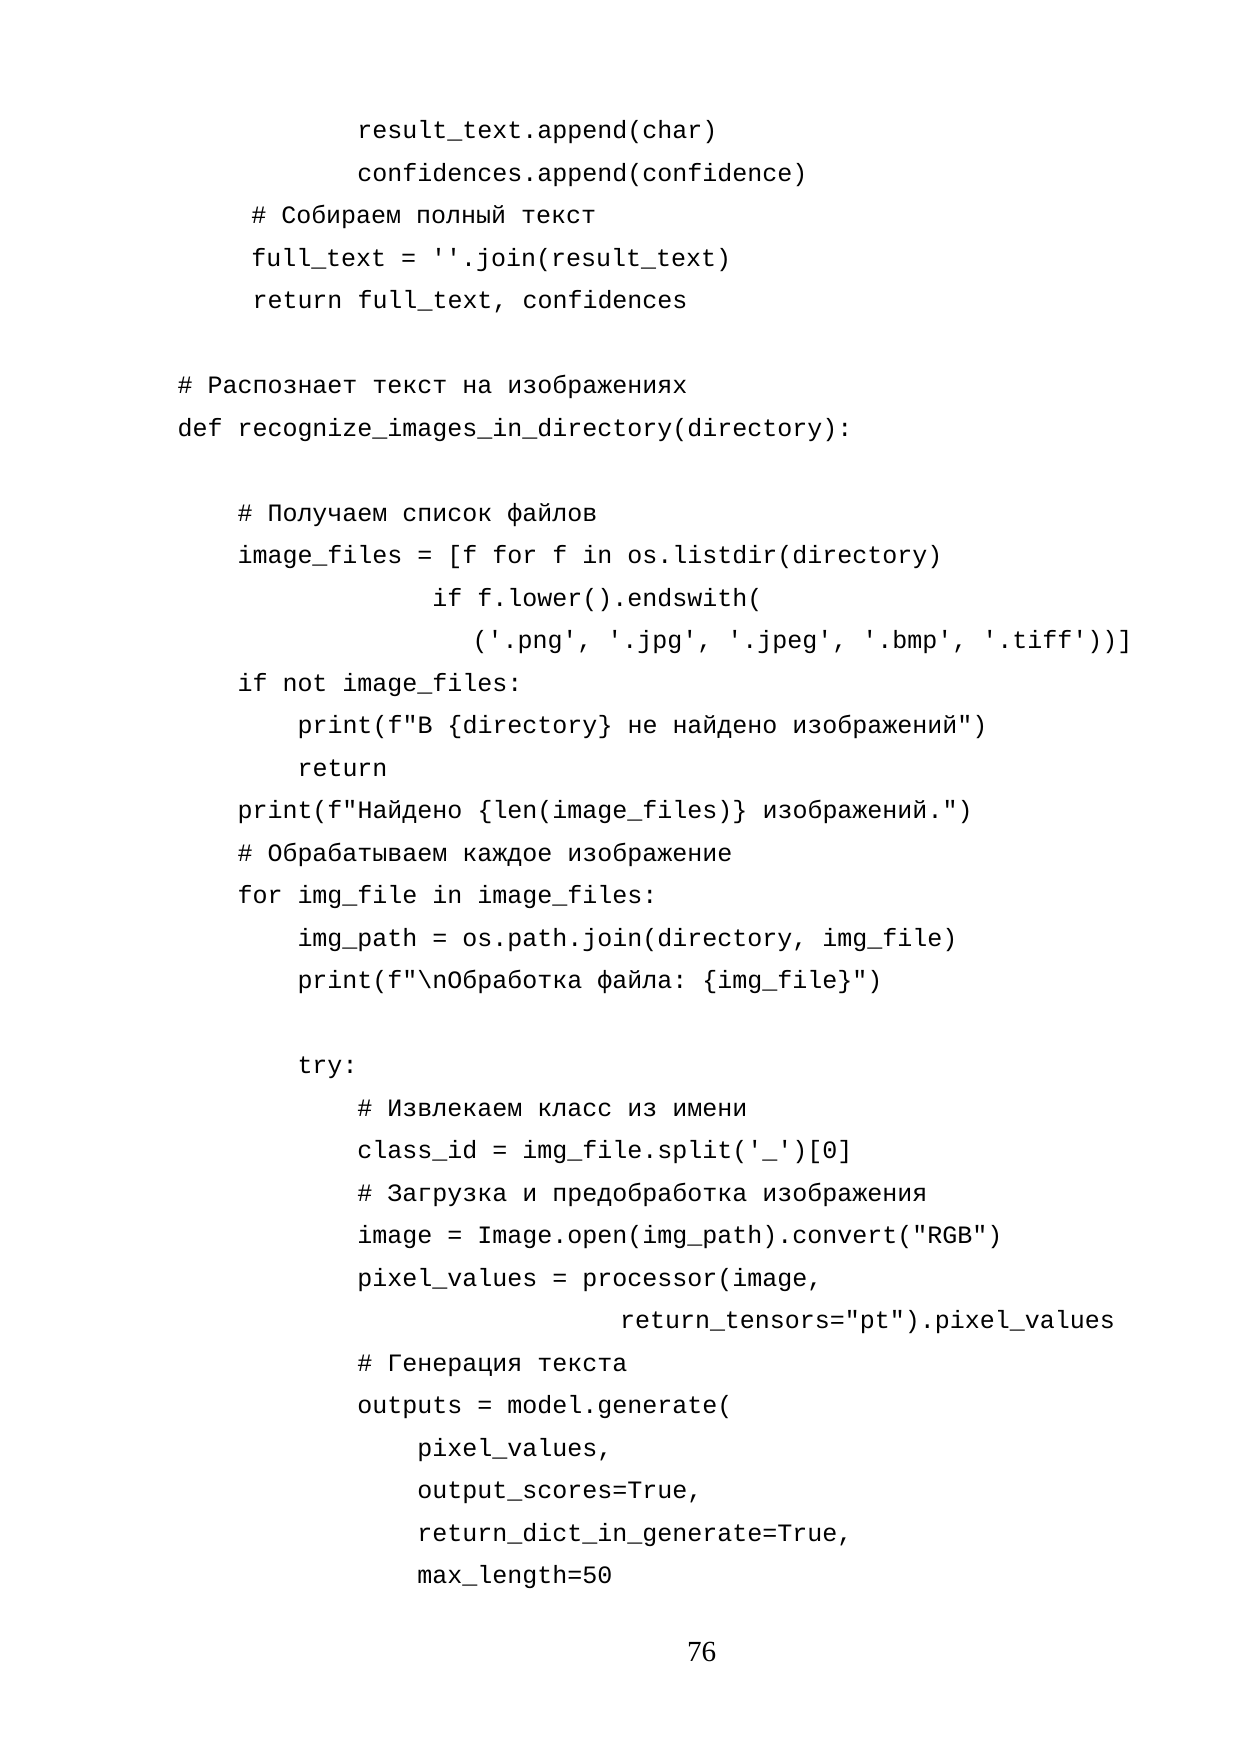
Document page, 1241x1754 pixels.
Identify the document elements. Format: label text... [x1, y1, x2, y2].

text image = Image.open(img_path).convert("RGB") [177, 1223, 1152, 1251]
text return_tensors="pt").pixel_values [546, 1308, 1152, 1336]
text # Распознает текст на изображениях [177, 373, 1152, 401]
text print(f"\nОбработка файла: {img_file}") [177, 968, 1152, 996]
text pixel_values, [177, 1436, 1152, 1464]
text for img_file in image_files: [177, 883, 1152, 911]
text try: [177, 1053, 1152, 1081]
text # Извлекаем класс из имени [177, 1096, 1152, 1124]
text class_id = img_file.split('_')[0] [177, 1138, 1152, 1166]
text def recognize_images_in_directory(directory): [177, 416, 1152, 444]
text # Обрабатываем каждое изображение [177, 841, 1152, 869]
text # Собираем полный текст [177, 203, 1152, 231]
text if not image_files: [177, 671, 1152, 699]
text confidences.append(confidence) [177, 161, 1152, 189]
text pixel_values = processor(image, [177, 1266, 1152, 1294]
text max_length=50 [177, 1563, 1152, 1591]
text print(f"В {directory} не найдено изображений") [177, 713, 1152, 741]
text image_files = [f for f in os.listdir(directory) [177, 543, 1152, 571]
text # Генерация текста [177, 1351, 1152, 1379]
text img_path = os.path.join(directory, img_file) [177, 926, 1152, 954]
text ('.png', '.jpg', '.jpeg', '.bmp', '.tiff'))] [398, 628, 1152, 656]
text output_scores=True, [177, 1478, 1152, 1506]
text print(f"Найдено {len(image_files)} изображений.") [177, 798, 1152, 826]
text if f.lower().endswith( [177, 586, 1152, 614]
text return full_text, confidences [177, 288, 1152, 316]
text # Загрузка и предобработка изображения [177, 1181, 1152, 1209]
text result_text.append(char) [177, 118, 1152, 146]
text outputs = model.generate( [177, 1393, 1152, 1421]
text # Получаем список файлов [177, 501, 1152, 529]
text full_text = ''.join(result_text) [177, 246, 1152, 274]
text return_dict_in_generate=True, [177, 1521, 1152, 1549]
text return [177, 756, 1152, 784]
